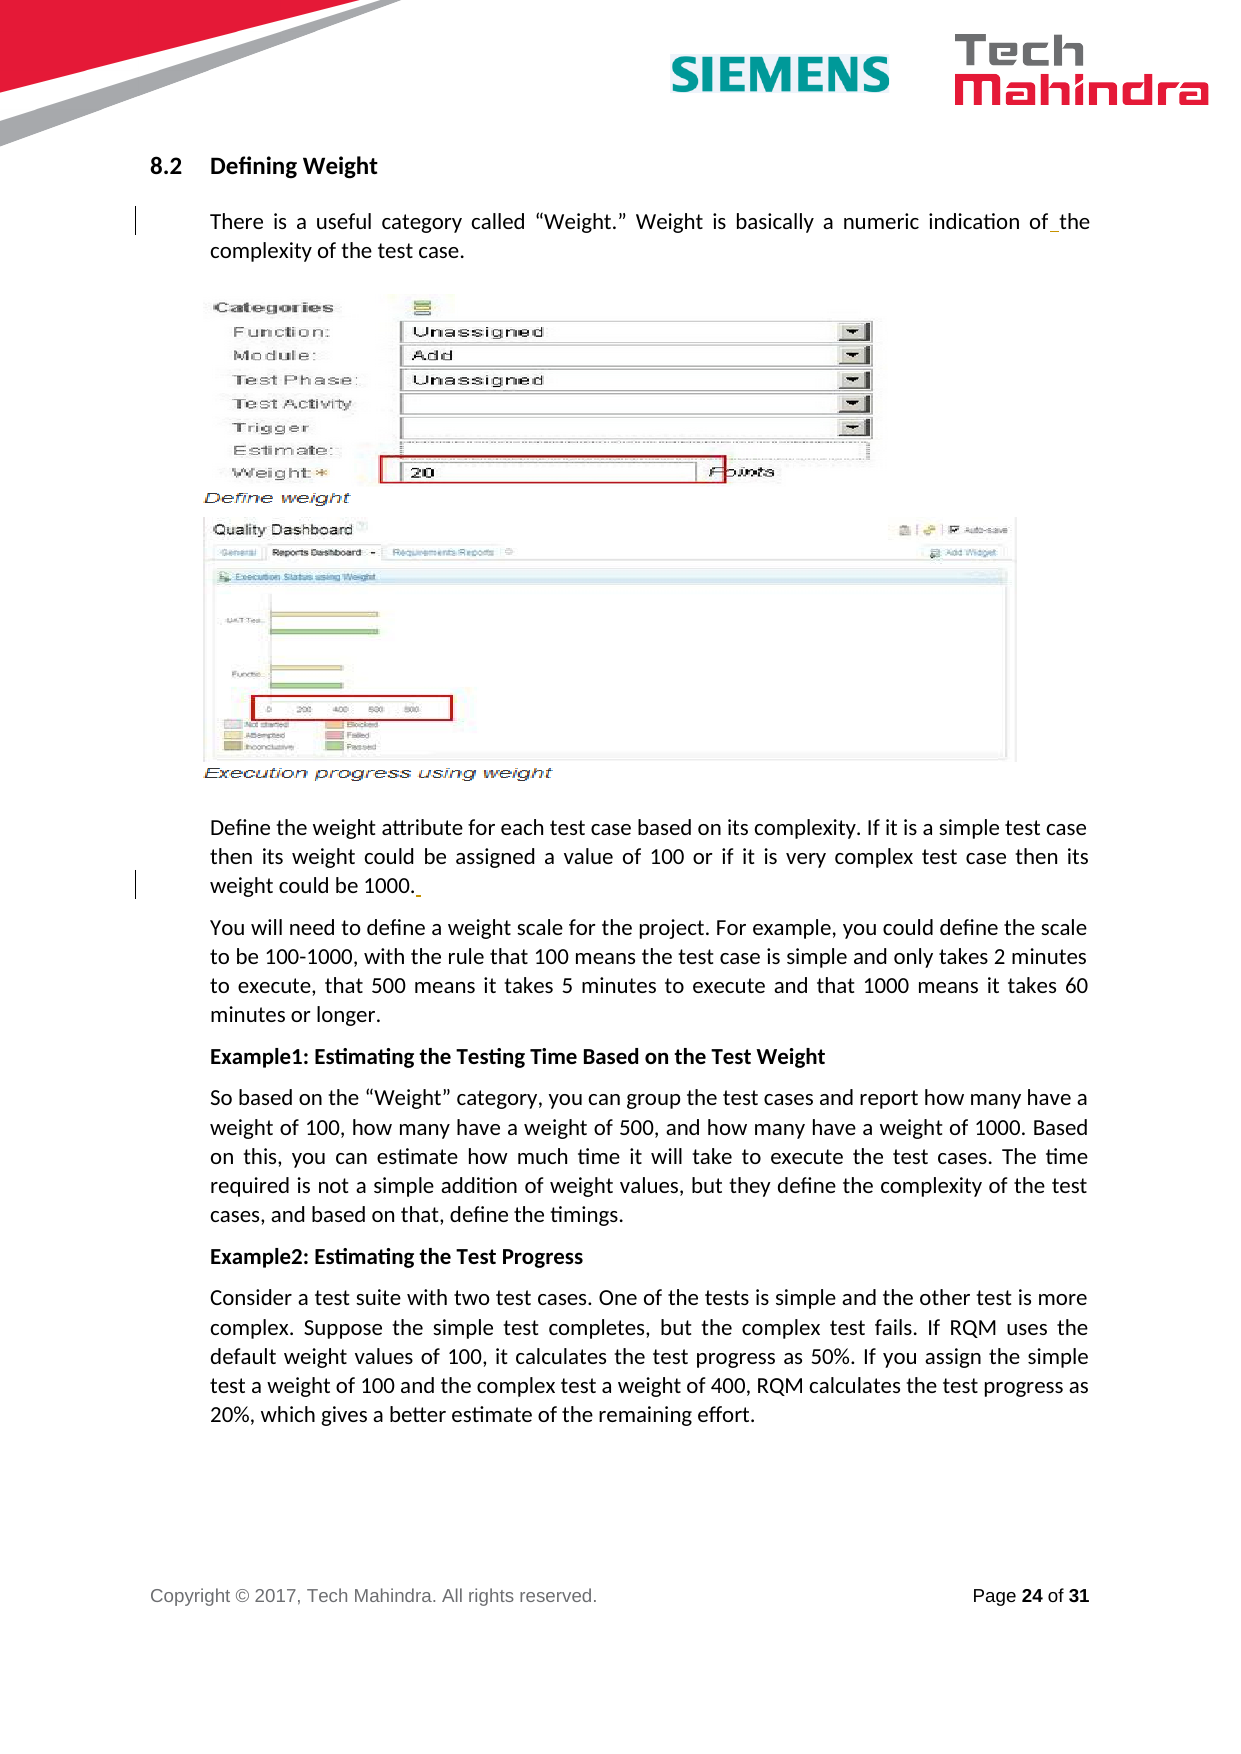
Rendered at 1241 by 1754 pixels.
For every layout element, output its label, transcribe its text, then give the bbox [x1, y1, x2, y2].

picture [955, 34, 1209, 105]
text Define the weight attribute for each test case based on its complexity. If it is a simple test case then its weight could be assigned a value of 100 or if it is very complex test case then its weight could be 1000. [210, 812, 1090, 899]
picture [202, 289, 1038, 787]
text Consider a test suite with two test cases. One of the tests is simple and the other test is more complex. Suppose the simple test completes, but the complex test fails. If RQM uses the default weight values of 100, it calculates the test progress as 50%. If you assign the simple test a weight of 100 and the complex test a weight of 400, RQM calculates the test progress as 20%, which gives a better estimate of the remaining effort. [210, 1282, 1090, 1428]
text Example2: Estimating the Test Progress [210, 1241, 1090, 1270]
subtitle Defining Weight [150, 150, 1090, 181]
text You will need to define a weight scale for the project. For example, you could define the scale to be 100-1000, with the rule that 100 means the test case is simple and only takes 2 minutes to execute, that 500 means it takes 5 minutes to execute and that 1000 means it takes 60 minutes or longer. [210, 912, 1090, 1028]
picture [0, 0, 423, 148]
text Example1: Estimating the Testing Time Based on the Test Weight [210, 1041, 1090, 1070]
text So based on the “Weight” category, you can group the test cases and report how many have a weight of 100, how many have a weight of 500, and how many have a weight of 1000. Based on this, you can estimate how much time it will take to execute the test cases. The time required is not a simple addition of weight values, but they define the complexity of the test cases, and based on that, define the timings. [210, 1082, 1090, 1228]
picture [670, 54, 890, 93]
text There is a useful category called “Weight.” Weight is basically a numeric indication ofthe complexity of the test case. [210, 206, 1090, 264]
